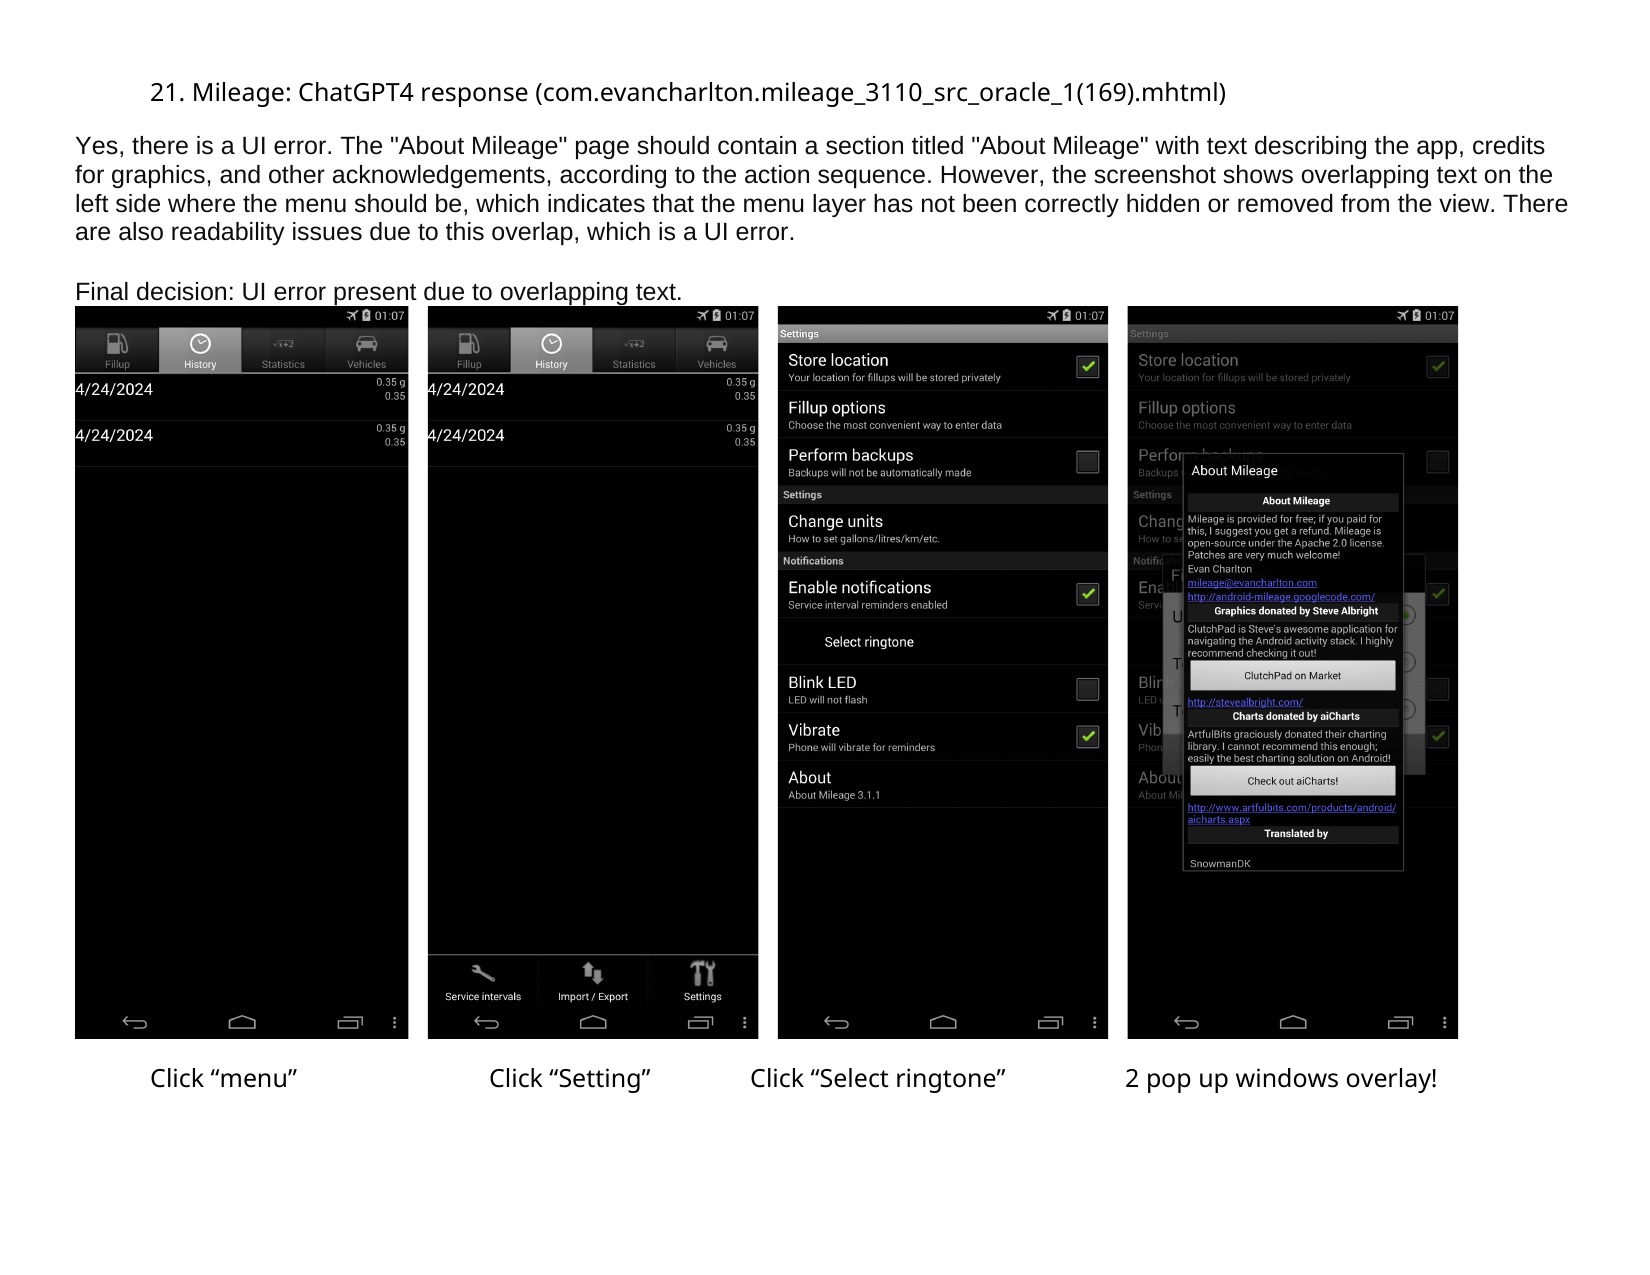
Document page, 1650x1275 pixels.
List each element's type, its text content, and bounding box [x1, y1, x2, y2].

picture [1127, 306, 1459, 1039]
text Final decision: UI error present due to overlapping text. [75, 277, 1575, 306]
text Click “menu” Click “Setting” Click “Select ringtone” 2 pop up windows overlay! [75, 1061, 1575, 1094]
picture [75, 306, 409, 1039]
picture [777, 306, 1109, 1039]
picture [427, 306, 759, 1039]
text 21. Mileage: ChatGPT4 response (com.evancharlton.mileage_3110_src_oracle_1(169).mhtml) [75, 75, 1575, 109]
text Yes, there is a UI error. The "About Mileage" page should contain a section titled "About Mileage" with text describing the app, credits for graphics, and other acknowledgements, according to the action sequence. However, the screenshot shows overlapping text on the left side where the menu should be, which indicates that the menu layer has not been correctly hidden or removed from the view. There are also readability issues due to this overlap, which is a UI error. [75, 131, 1575, 246]
